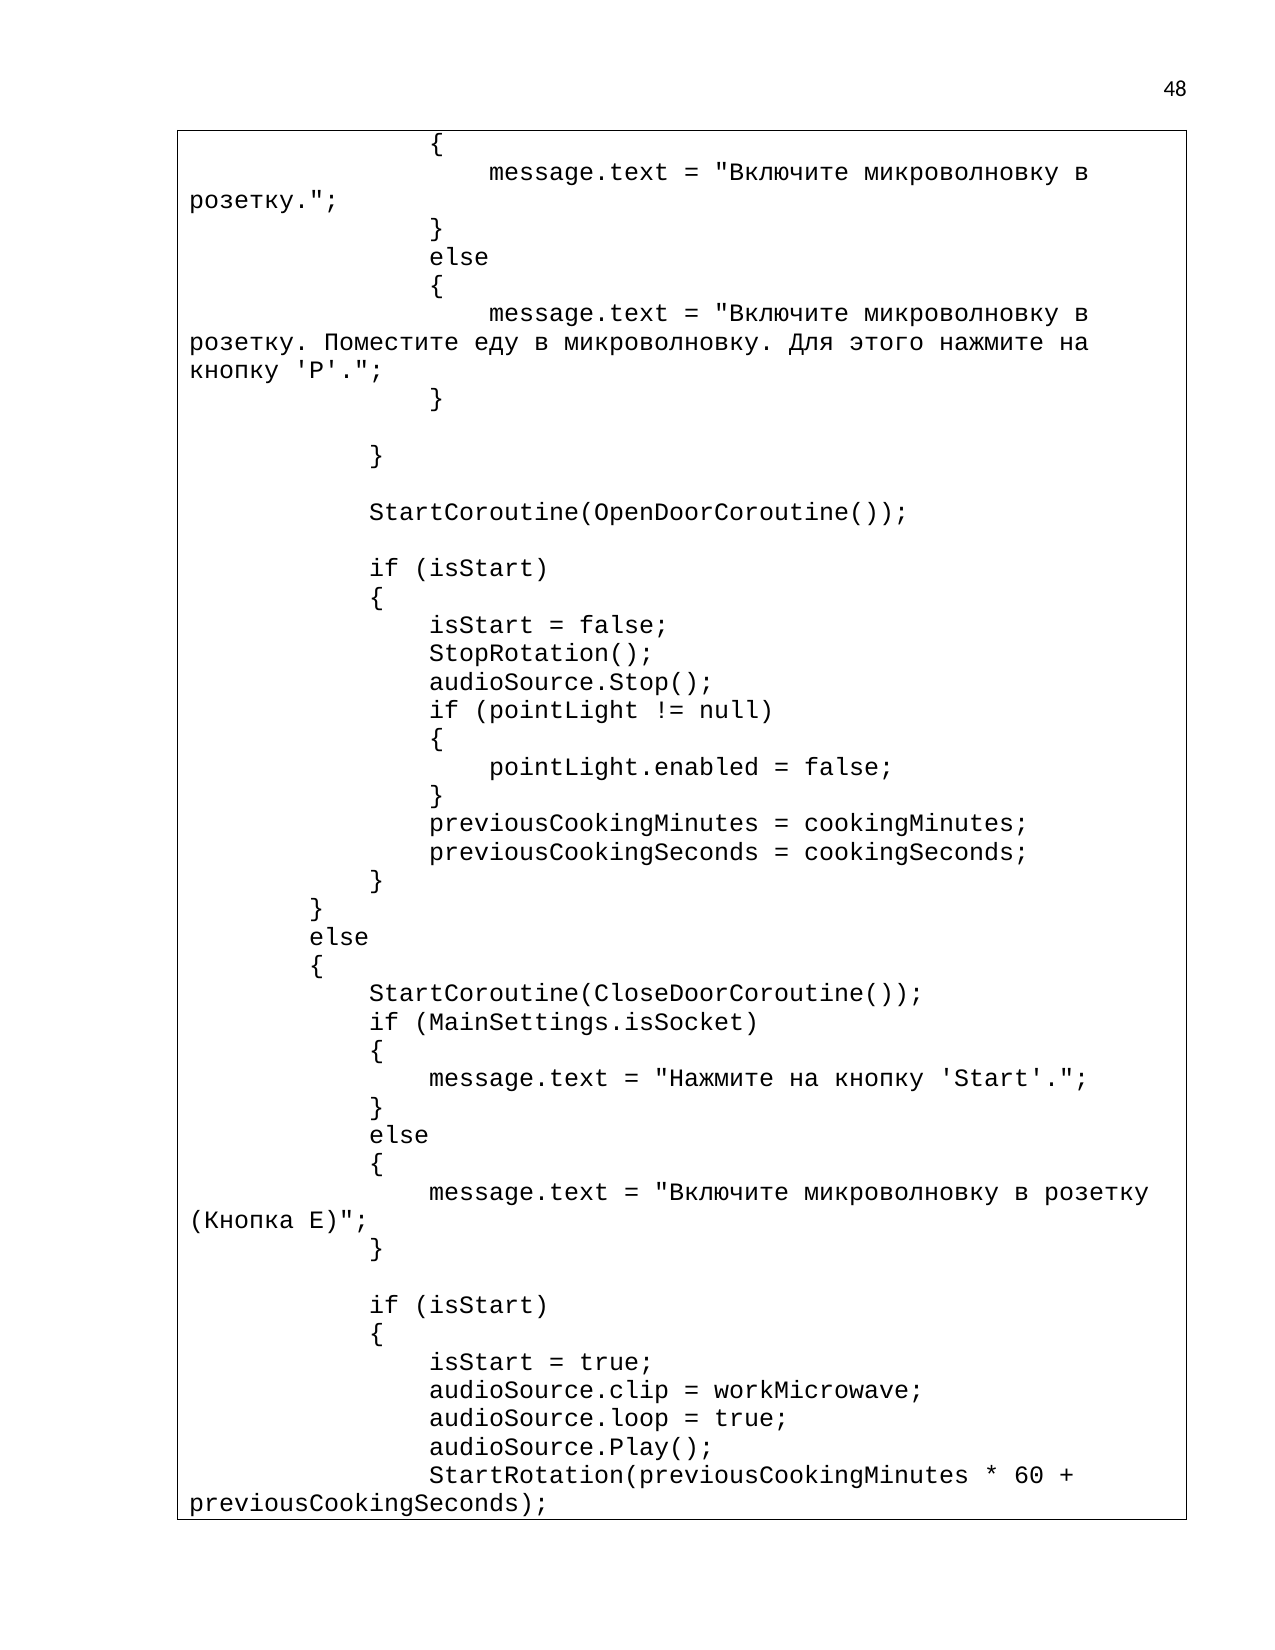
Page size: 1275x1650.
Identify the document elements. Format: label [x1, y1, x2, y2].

table_header [178, 131, 1186, 1519]
